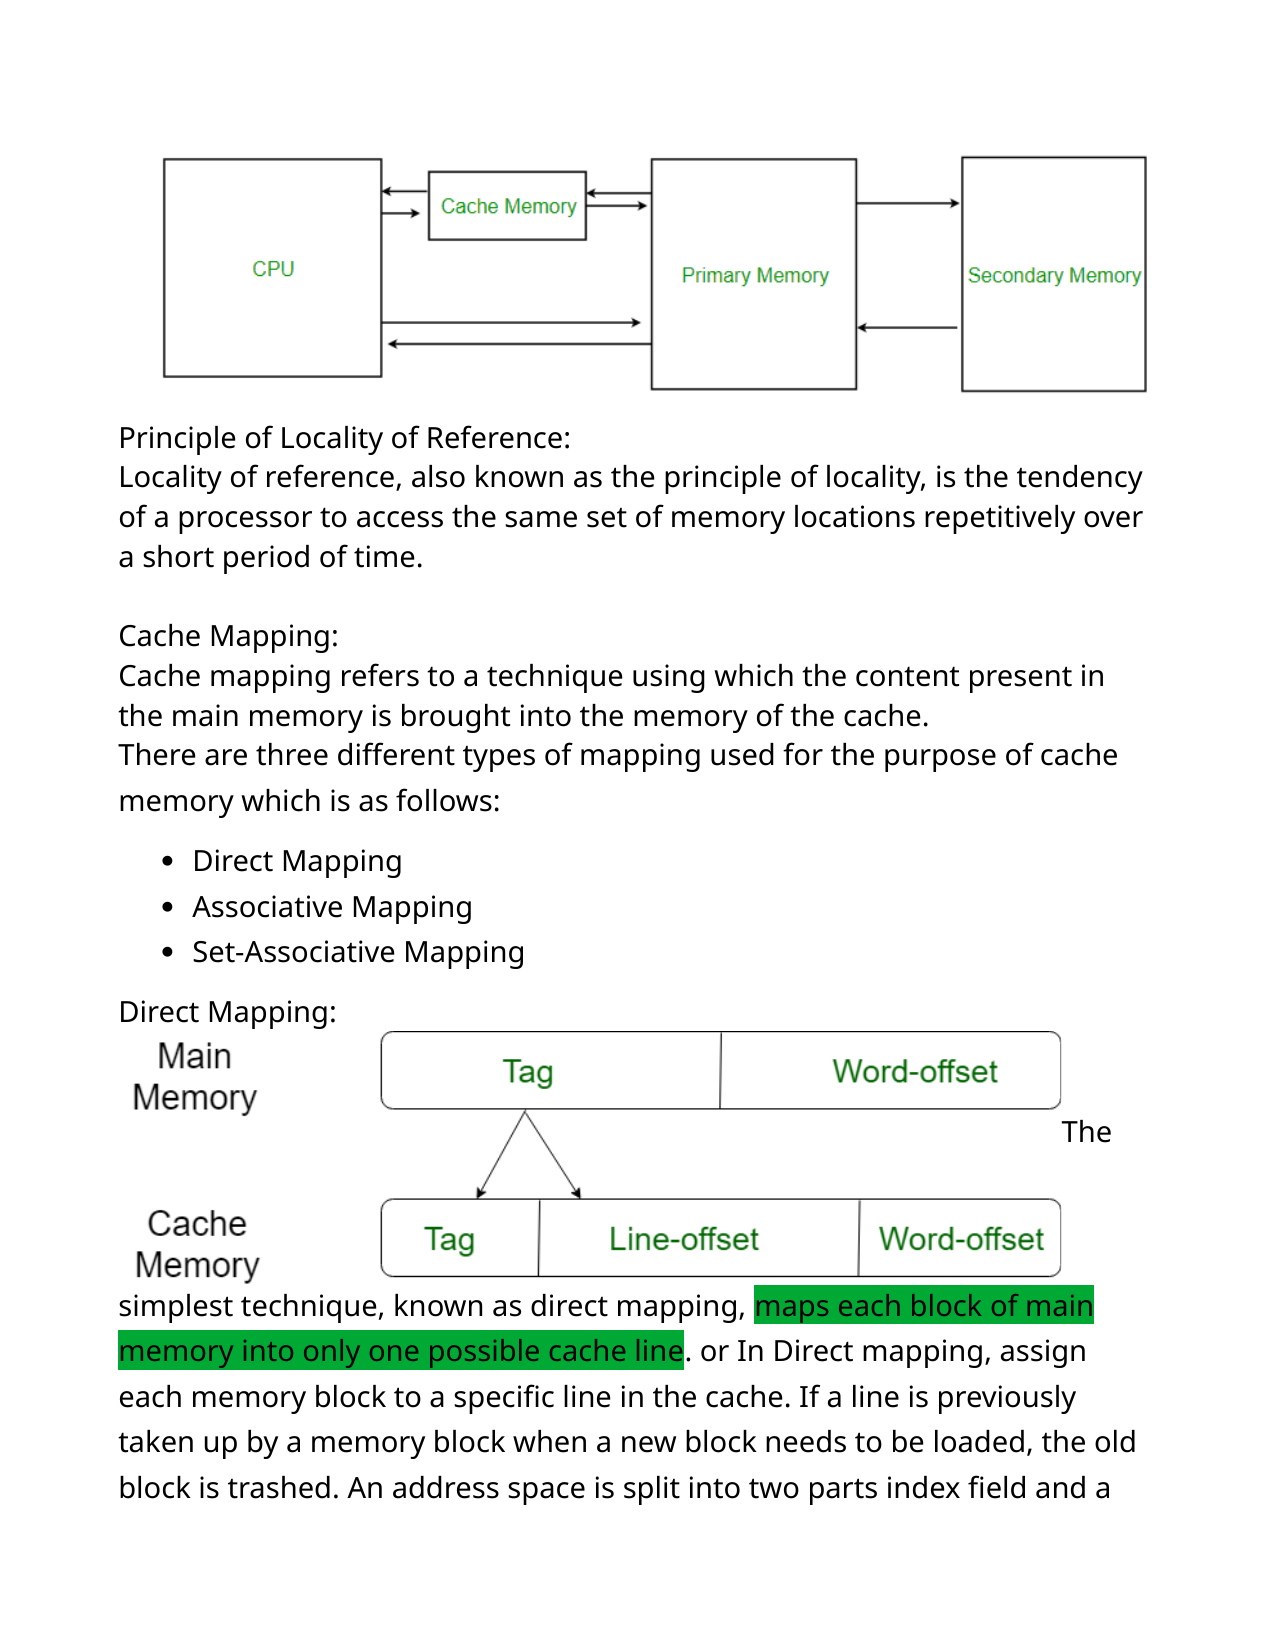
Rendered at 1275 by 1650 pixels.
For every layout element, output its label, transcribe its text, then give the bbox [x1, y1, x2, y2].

picture [131, 1031, 1062, 1285]
text There are three different types of mapping used for the purpose of cache memory which is as follows: [118, 734, 1157, 820]
text Cache mapping refers to a technique using which the content present in the main memory is brought into the memory of the cache. [118, 655, 1157, 734]
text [118, 1111, 1157, 1507]
text Cache Mapping: [118, 615, 1157, 655]
picture [133, 128, 1172, 417]
list Associative Mapping [162, 886, 1157, 926]
text Locality of reference, also known as the principle of locality, is the tendency of a processor to access the same set of memory locations repetitively over a short period of time. [118, 457, 1157, 576]
list Direct Mapping [162, 840, 1157, 880]
list Set-Associative Mapping [162, 932, 1157, 971]
text Direct Mapping: [118, 992, 1157, 1031]
